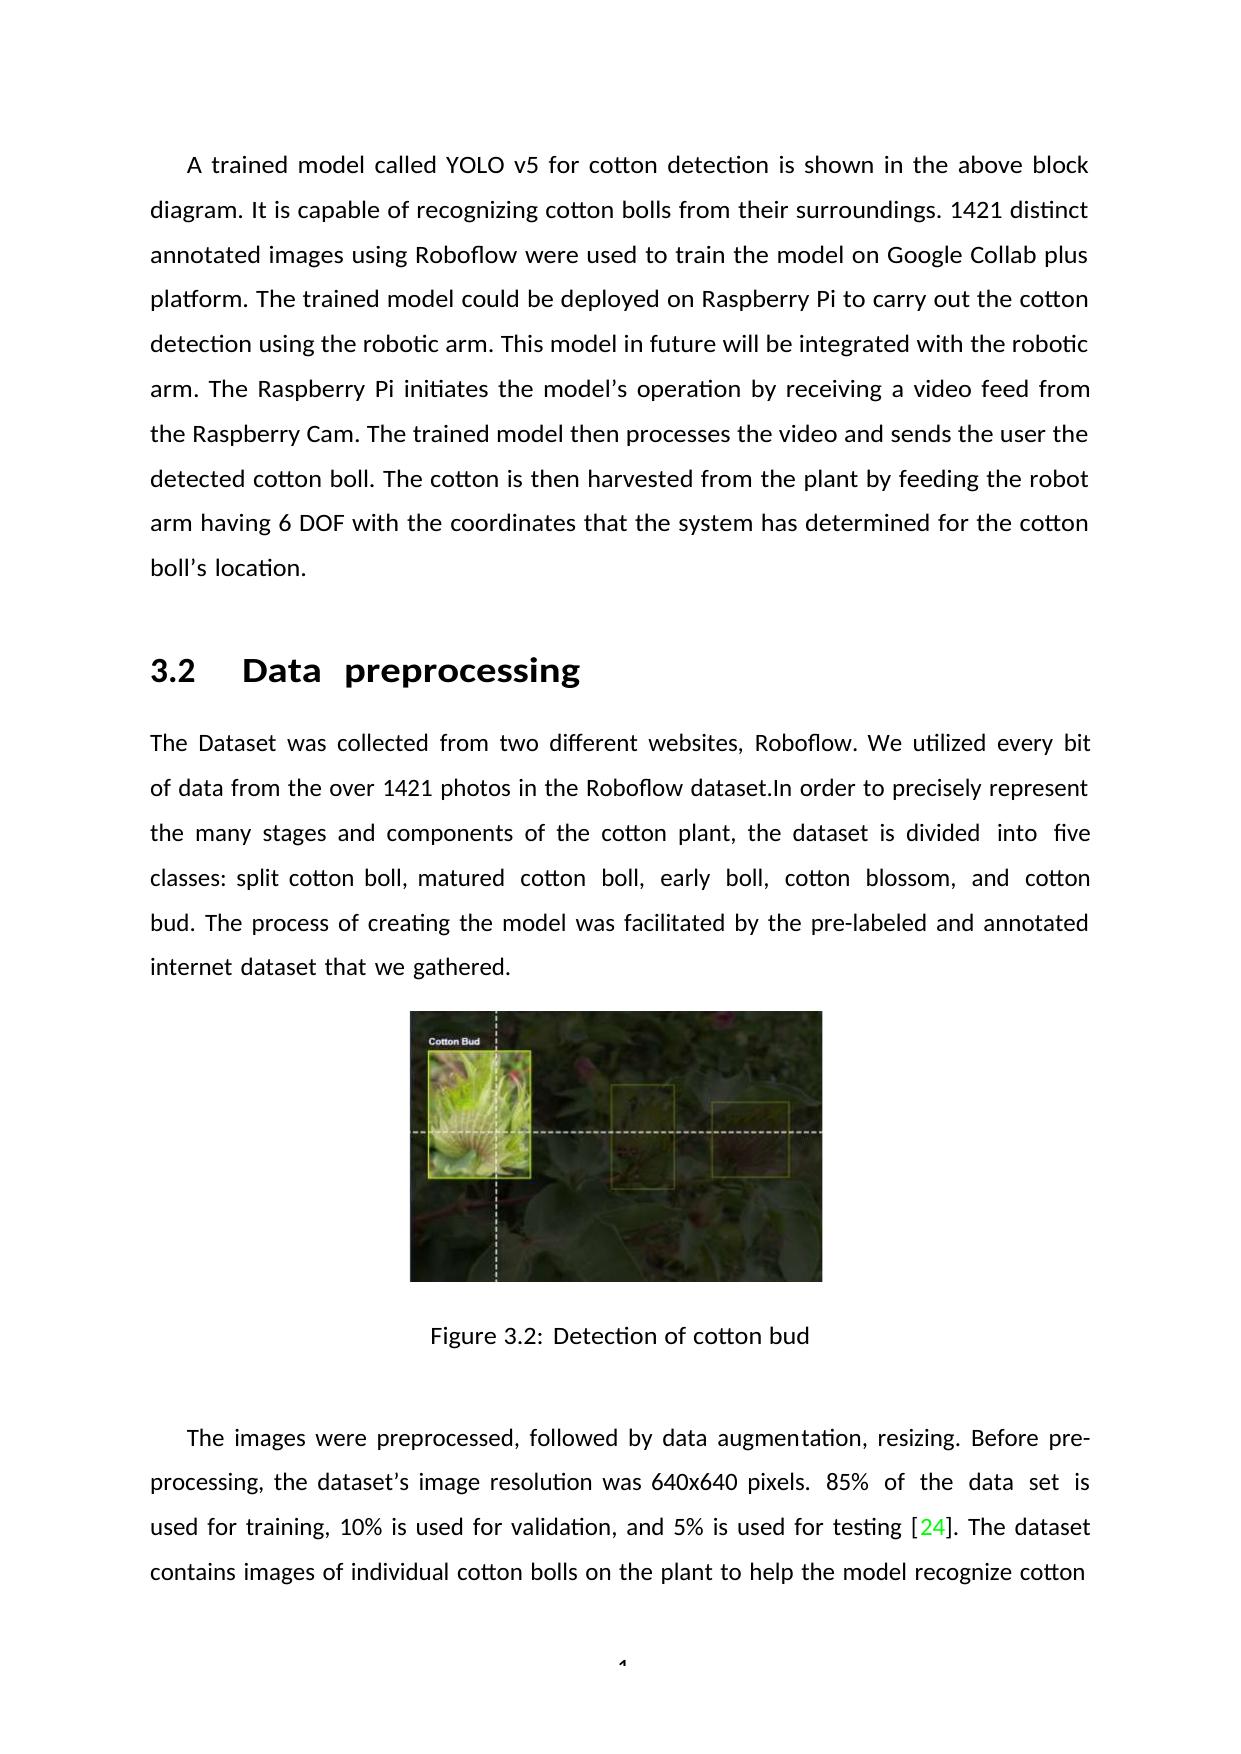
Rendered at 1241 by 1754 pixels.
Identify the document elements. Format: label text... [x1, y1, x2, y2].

text The images were preprocessed, followed by data augmentation, resizing. Before pre- processing, the dataset’s image resolution was 640x640 pixels. 85% of the data set is used for training, 10% is used for validation, and 5% is used for testing [24]. The dataset contains images of individual cotton bolls on the plant to help the model recognize cotton [150, 1422, 1091, 1587]
text Figure 3.2: Detection of cotton bud [427, 1320, 813, 1351]
text A trained model called YOLO v5 for cotton detection is shown in the above block diagram. It is capable of recognizing cotton bolls from their surroundings. 1421 distinct annotated images using Roboflow were used to train the model on Google Collab plus platform. The trained model could be deployed on Raspberry Pi to carry out the cotton detection using the robotic arm. This model in future will be integrated with the robotic arm. The Raspberry Pi initiates the model’s operation by receiving a video feed from the Raspberry Cam. The trained model then processes the video and sends the user the detected cotton boll. The cotton is then harvested from the plant by feeding the robot arm having 6 DOF with the coordinates that the system has determined for the cotton boll’s location. [150, 149, 1091, 583]
text The Dataset was collected from two different websites, Roboflow. We utilized every bit of data from the over 1421 photos in the Roboflow dataset.In order to precisely represent the many stages and components of the cotton plant, the dataset is divided into five classes: split cotton boll, matured cotton boll, early boll, cotton blossom, and cotton bud. The process of creating the model was facilitated by the pre-labeled and annotated internet dataset that we gathered. [150, 728, 1091, 982]
subtitle Data preprocessing [150, 648, 1153, 691]
picture [409, 1011, 823, 1282]
